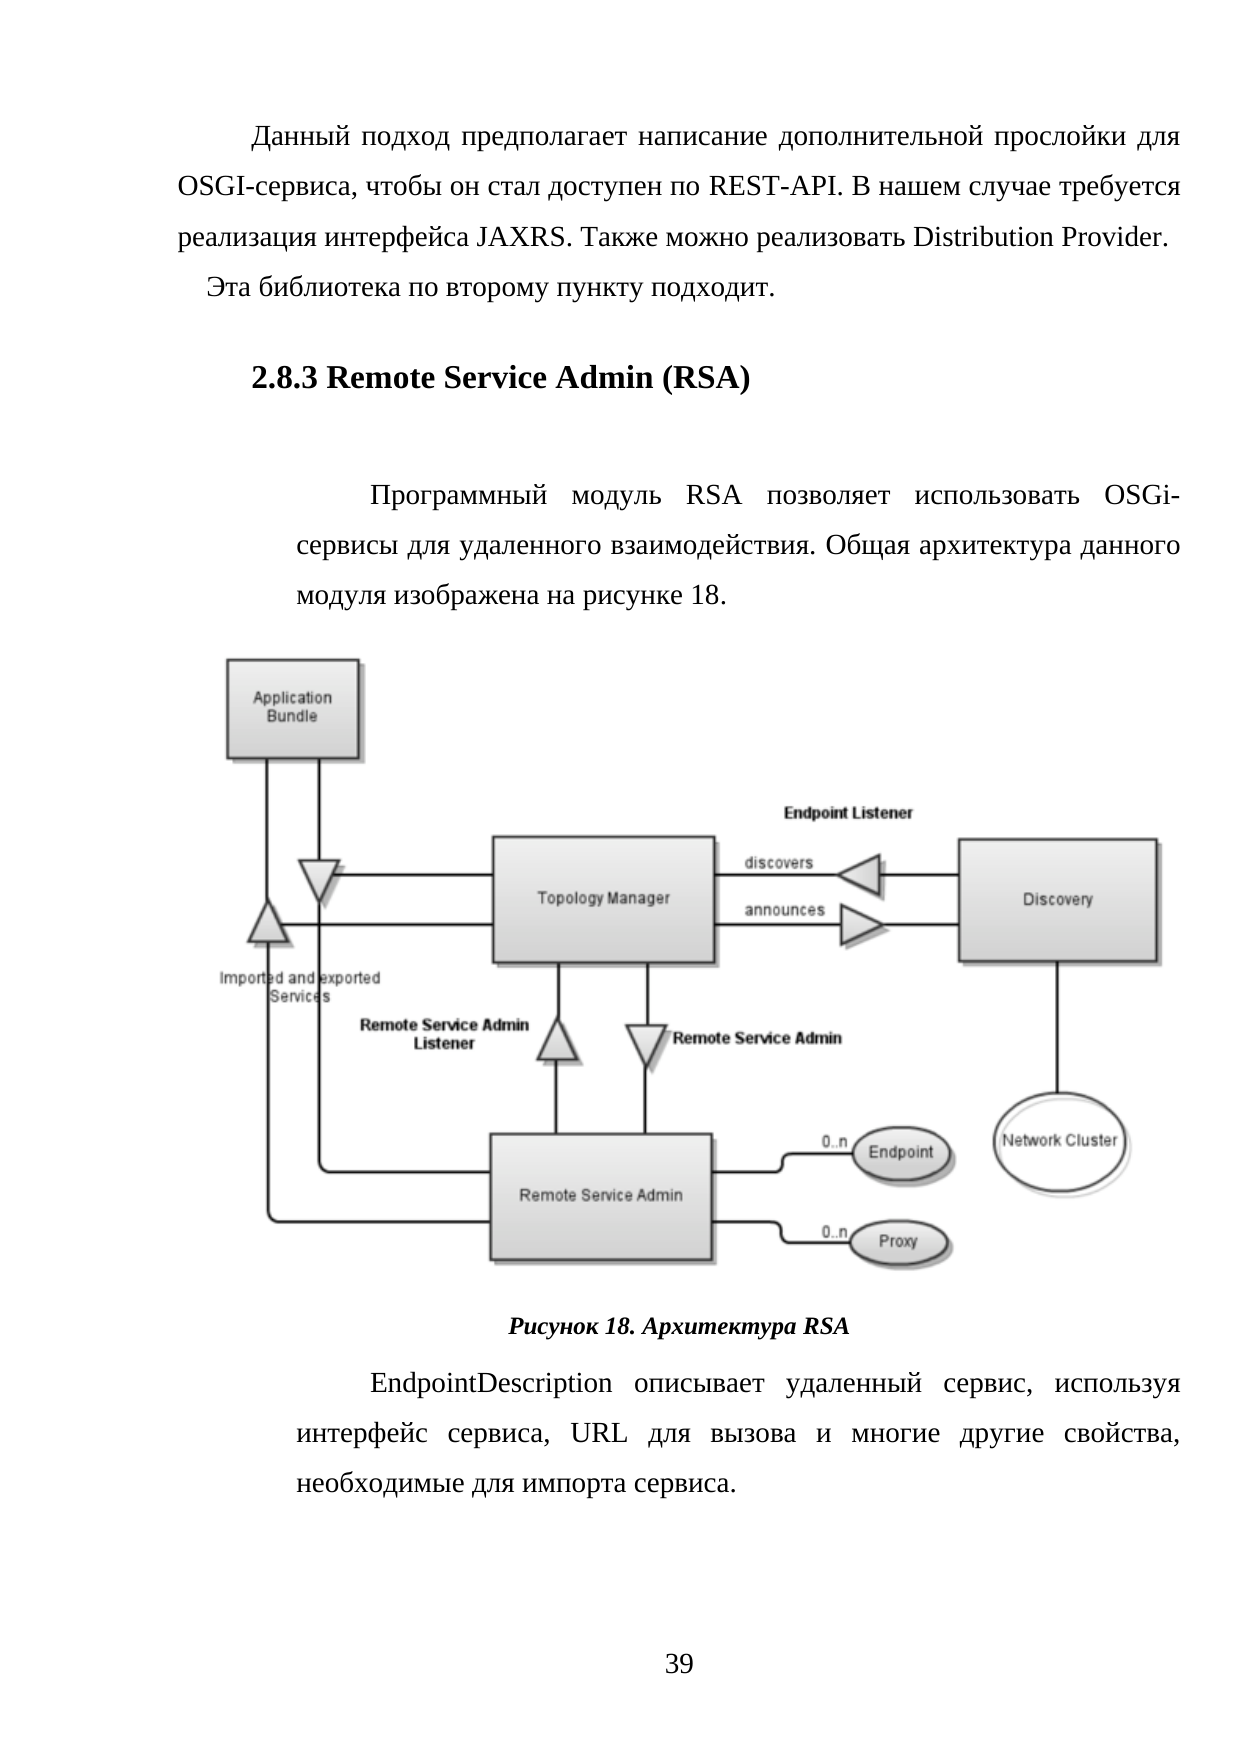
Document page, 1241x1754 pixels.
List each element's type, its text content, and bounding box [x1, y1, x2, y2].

text Программный модуль RSA позволяет использовать OSGi-сервисы для удаленного взаимодействия. Общая архитектура данного модуля изображена на рисунке 18. [296, 477, 1181, 611]
picture [192, 648, 1167, 1274]
text Рисунок 18. Архитектура RSA [177, 1311, 1181, 1340]
text EndpointDescription описывает удаленный сервис, используя интерфейс сервиса, URL для вызова и многие другие свойства, необходимые для импорта сервиса. [296, 1365, 1181, 1499]
text Эта библиотека по второму пункту подходит. [206, 269, 1181, 303]
text Данный подход предполагает написание дополнительной прослойки для OSGI-сервиса, чтобы он стал доступен по REST-API. В нашем случае требуется реализация интерфейса JAXRS. Также можно реализовать Distribution Provider. [177, 118, 1181, 252]
subtitle Remote Service Admin (RSA) [251, 357, 1181, 395]
